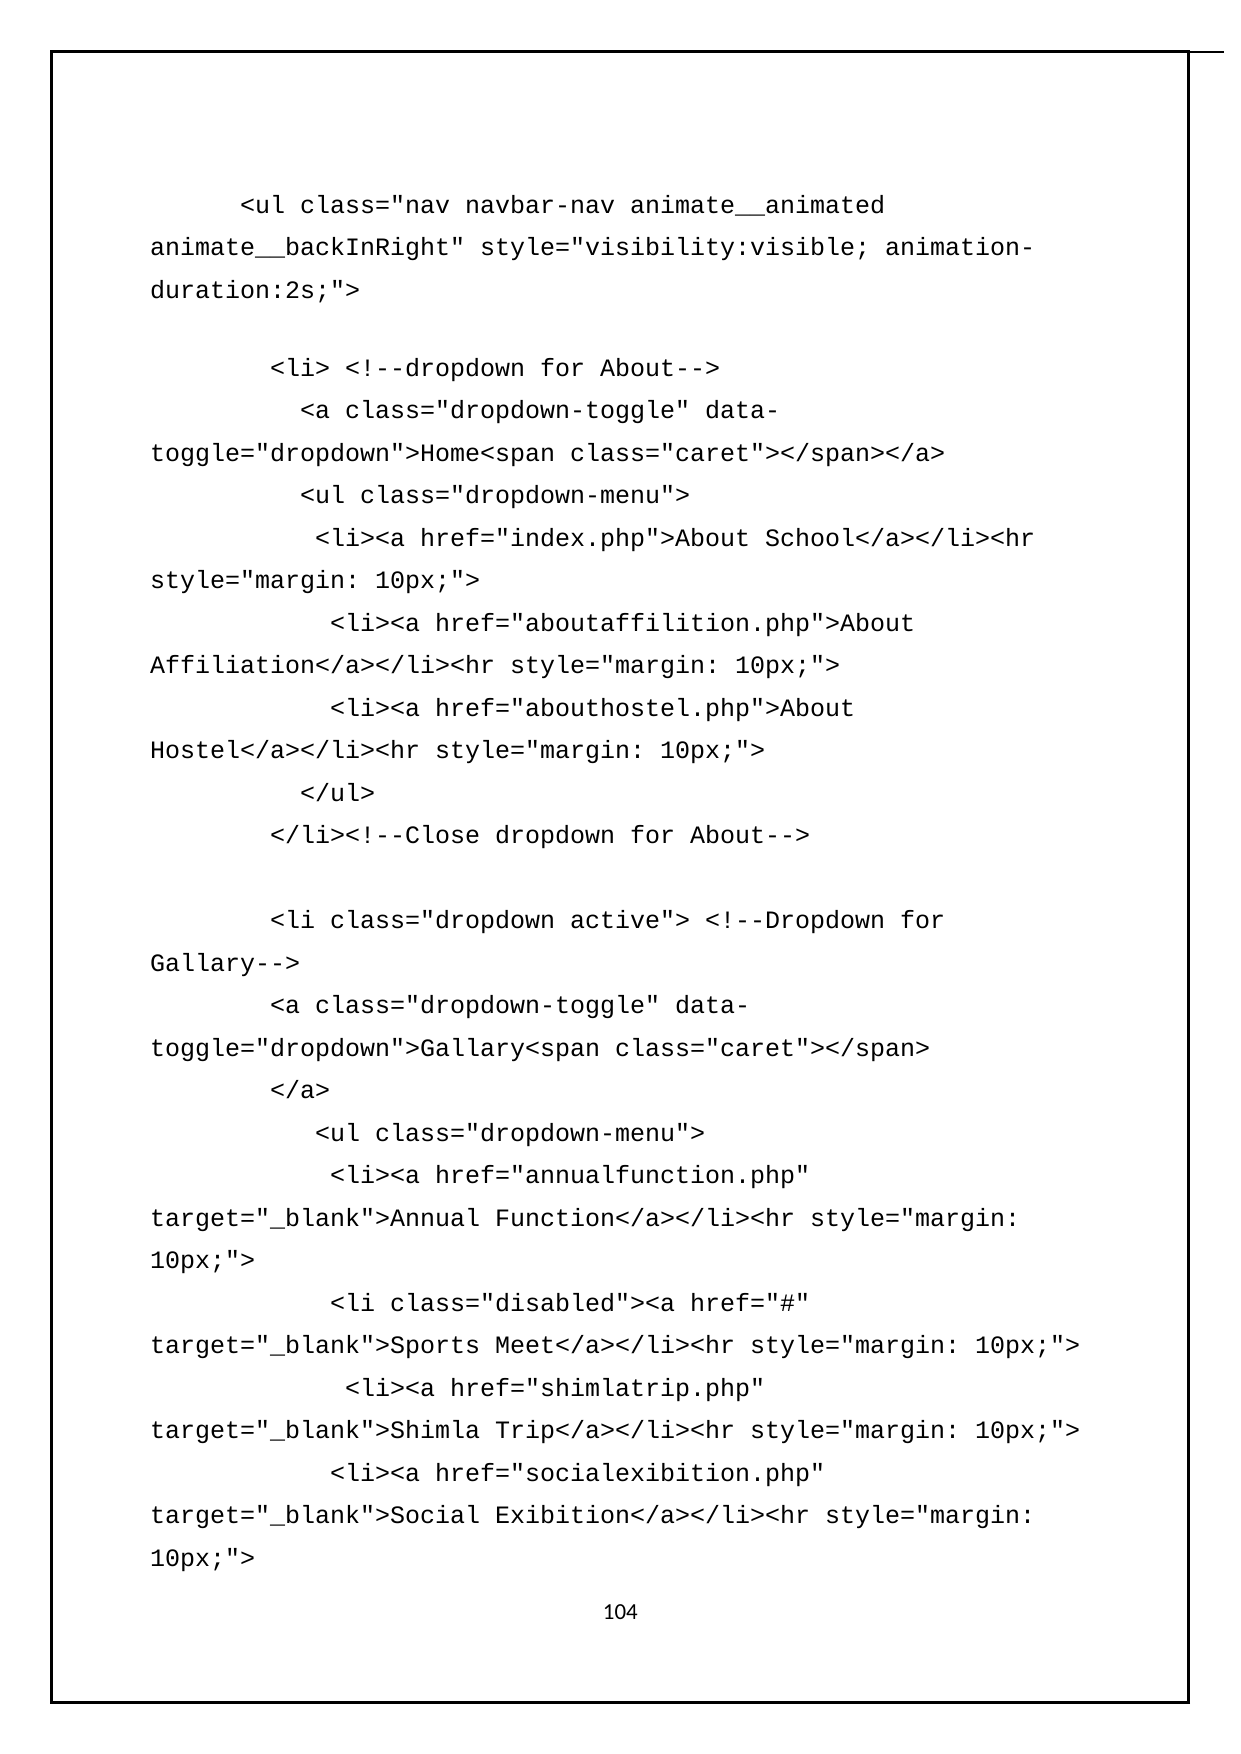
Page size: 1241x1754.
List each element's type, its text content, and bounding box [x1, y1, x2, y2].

text </a> [150, 1078, 1090, 1106]
text </li><!--Close dropdown for About--> [150, 823, 1090, 851]
text <li><a href="shimlatrip.php" target="_blank">Shimla Trip</a></li><hr style="margin: 10px;"> [150, 1375, 1090, 1446]
text <ul class="dropdown-menu"> [150, 483, 1090, 511]
text <ul class="nav navbar-nav animate__animated animate__backInRight" style="visibility:visible; animation-duration:2s;"> [150, 192, 1090, 306]
text <ul class="dropdown-menu"> [150, 1120, 1090, 1149]
text <a class="dropdown-toggle" data-toggle="dropdown">Gallary<span class="caret"></span> [150, 993, 1090, 1064]
text <li><a href="abouthostel.php">About Hostel</a></li><hr style="margin: 10px;"> [150, 695, 1090, 766]
text <li><a href="annualfunction.php" target="_blank">Annual Function</a></li><hr style="margin: 10px;"> [150, 1163, 1090, 1276]
text </ul> [150, 780, 1090, 809]
text <li class="dropdown active"> <!--Dropdown for Gallary--> [150, 908, 1090, 979]
text <li><a href="socialexibition.php" target="_blank">Social Exibition</a></li><hr style="margin: 10px;"> [150, 1460, 1090, 1574]
text <a class="dropdown-toggle" data-toggle="dropdown">Home<span class="caret"></span></a> [150, 398, 1090, 469]
text <li><a href="aboutaffilition.php">About Affiliation</a></li><hr style="margin: 10px;"> [150, 610, 1090, 681]
text <li><a href="index.php">About School</a></li><hr style="margin: 10px;"> [150, 525, 1090, 596]
text <li> <!--dropdown for About--> [150, 355, 1090, 384]
text <li class="disabled"><a href="#" target="_blank">Sports Meet</a></li><hr style="margin: 10px;"> [150, 1290, 1090, 1361]
